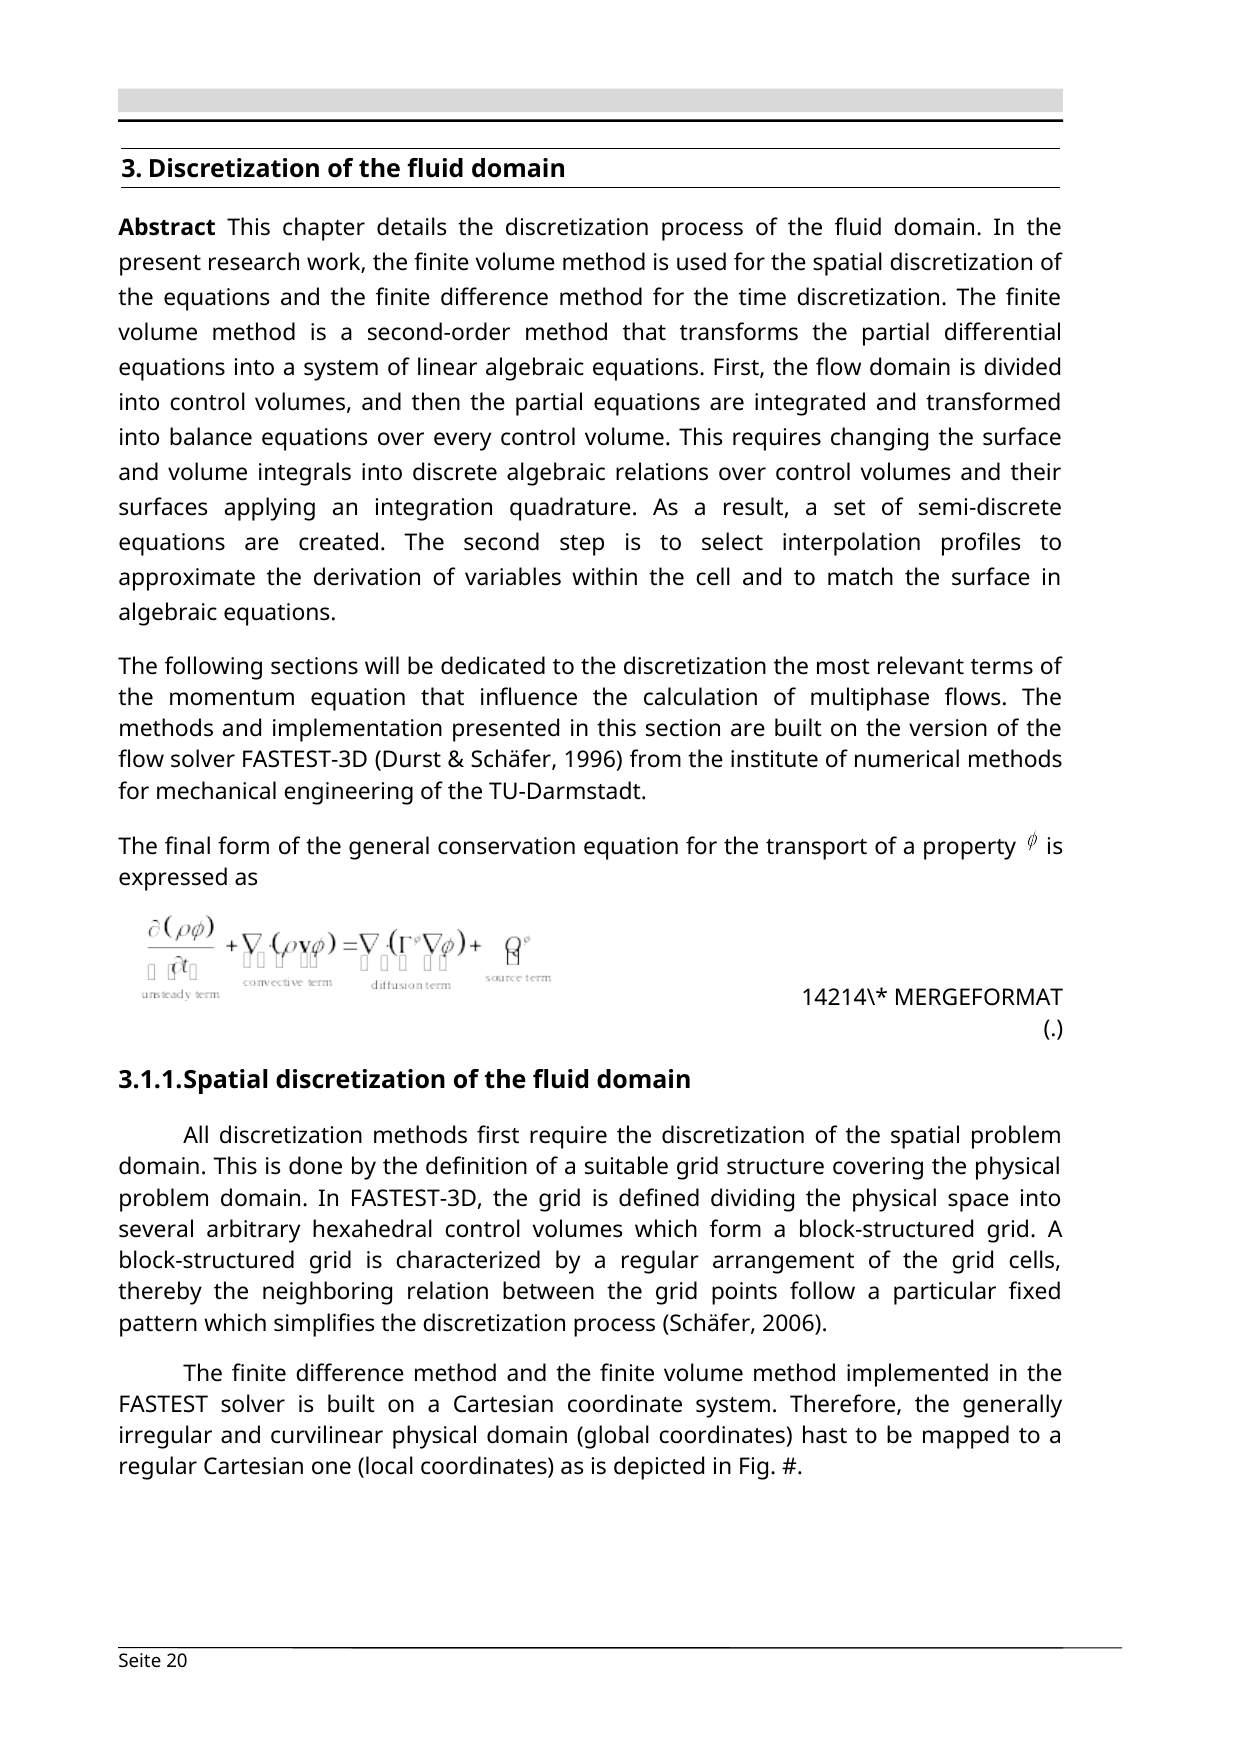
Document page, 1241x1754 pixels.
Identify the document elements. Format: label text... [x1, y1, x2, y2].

text The following sections will be dedicated to the discretization the most relevant terms of the momentum equation that influence the calculation of multiphase flows. The methods and implementation presented in this section are built on the version of the flow solver FASTEST-3D (Durst & Schäfer, 1996) from the institute of numerical methods for mechanical engineering of the TU-Darmstadt. [118, 649, 1063, 806]
subtitle Discretization of the fluid domain [121, 149, 1060, 187]
subtitle Spatial discretization of the fluid domain [118, 1062, 1063, 1096]
text The final form of the general conservation equation for the transport of a property is expressed as [118, 824, 1063, 893]
text All discretization methods first require the discretization of the spatial problem domain. This is done by the definition of a suitable grid structure covering the physical problem domain. In FASTEST-3D, the grid is defined dividing the physical space into several arbitrary hexahedral control volumes which form a block-structured grid. A block-structured grid is characterized by a regular arrangement of the grid cells, thereby the neighboring relation between the grid points follow a particular fixed pattern which simplifies the discretization process (Schäfer, 2006). [118, 1119, 1063, 1338]
text The finite difference method and the finite volume method implemented in the FASTEST solver is built on a Cartesian coordinate system. Therefore, the generally irregular and curvilinear physical domain (global coordinates) hast to be mapped to a regular Cartesian one (local coordinates) as is depicted in Fig. #. [118, 1356, 1063, 1481]
text Abstract This chapter details the discretization process of the fluid domain. In the present research work, the finite volume method is used for the spatial discretization of the equations and the finite difference method for the time discretization. The finite volume method is a second-order method that transforms the partial differential equations into a system of linear algebraic equations. First, the flow domain is divided into control volumes, and then the partial equations are integrated and transformed into balance equations over every control volume. This requires changing the surface and volume integrals into discrete algebraic relations over control volumes and their surfaces applying an integration quadrature. As a result, a set of semi-discrete equations are created. The second step is to select interpolation profiles to approximate the derivation of variables within the cell and to match the surface in algebraic equations. [118, 211, 1063, 627]
